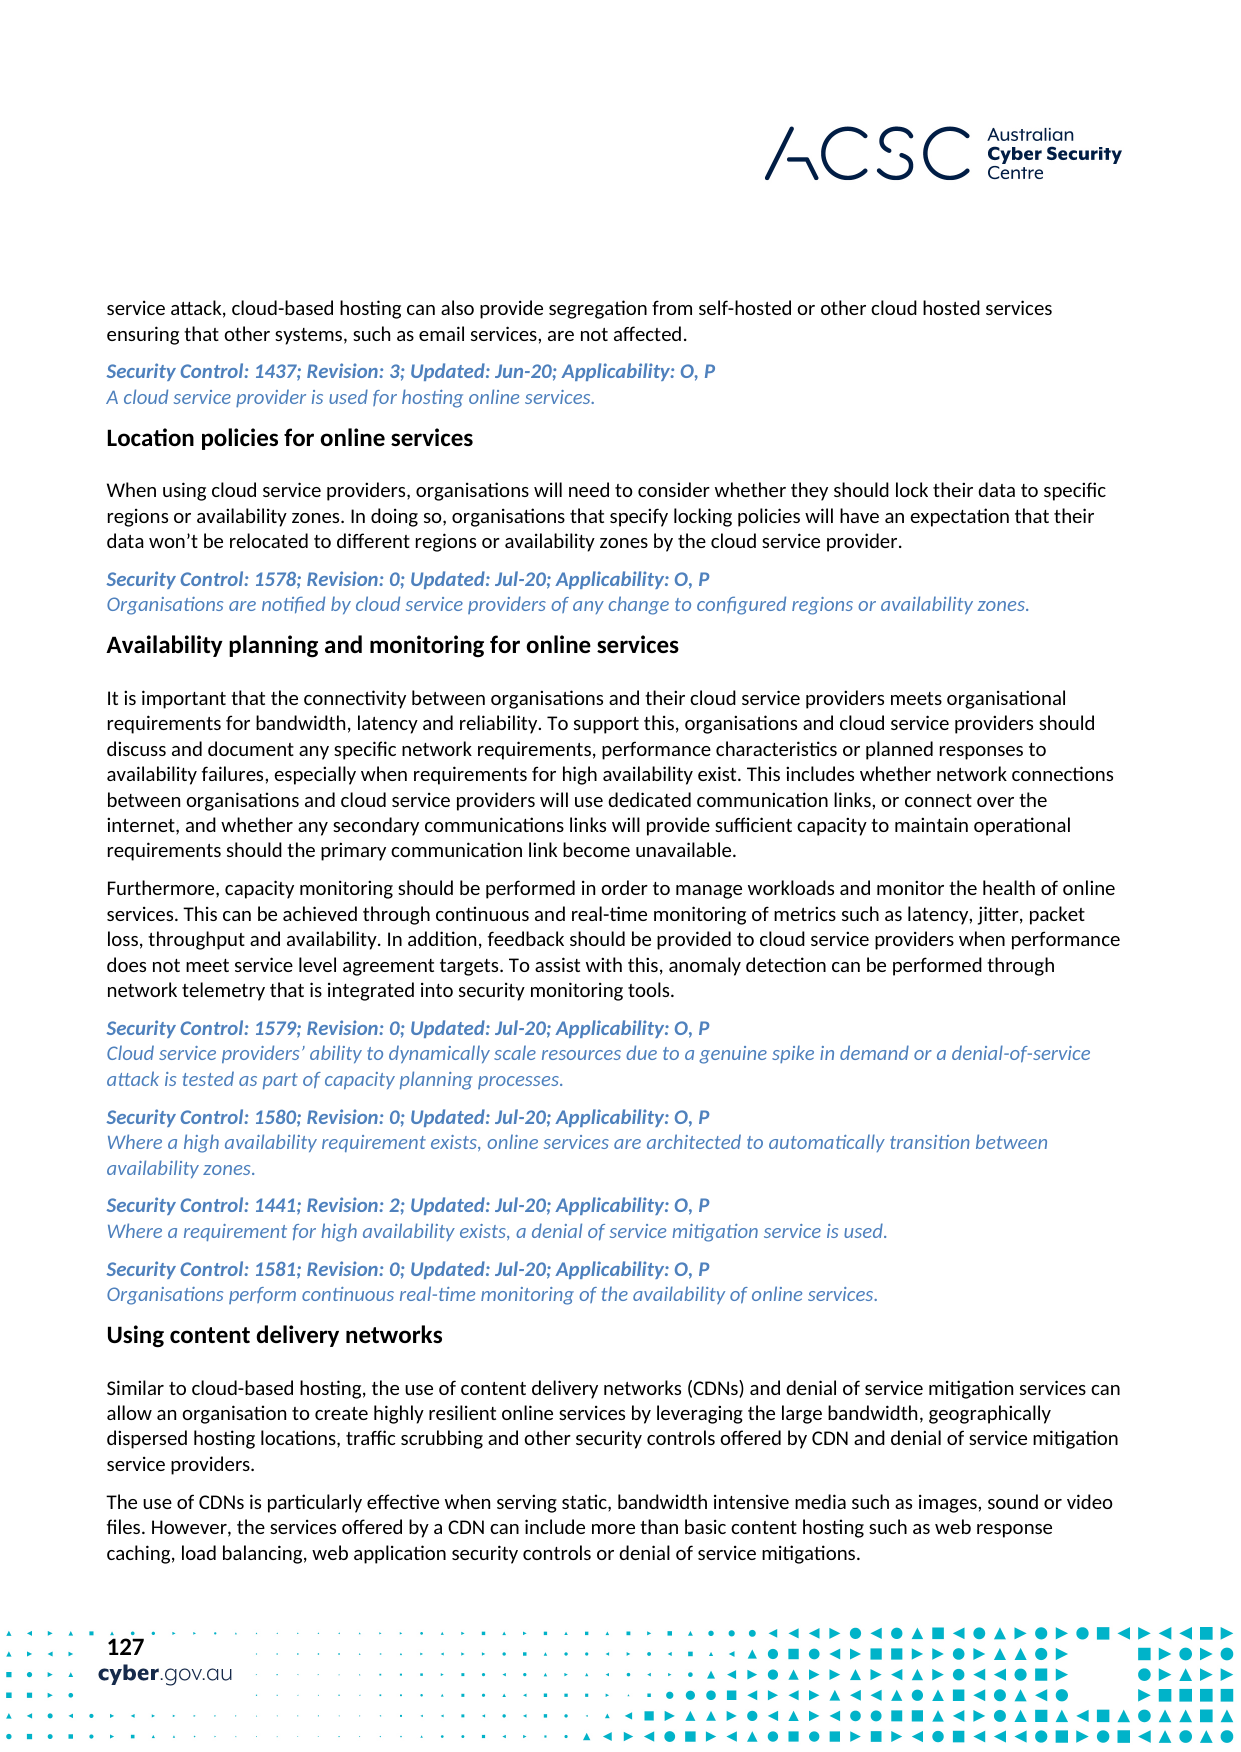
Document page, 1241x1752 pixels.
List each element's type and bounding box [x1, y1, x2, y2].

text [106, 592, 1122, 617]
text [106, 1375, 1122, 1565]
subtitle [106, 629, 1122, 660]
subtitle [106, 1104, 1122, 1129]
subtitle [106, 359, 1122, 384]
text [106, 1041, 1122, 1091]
picture [0, 0, 1240, 317]
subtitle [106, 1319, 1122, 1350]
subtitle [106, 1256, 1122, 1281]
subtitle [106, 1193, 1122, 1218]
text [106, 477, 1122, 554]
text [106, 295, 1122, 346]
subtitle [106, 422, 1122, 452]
picture [0, 1624, 1237, 1747]
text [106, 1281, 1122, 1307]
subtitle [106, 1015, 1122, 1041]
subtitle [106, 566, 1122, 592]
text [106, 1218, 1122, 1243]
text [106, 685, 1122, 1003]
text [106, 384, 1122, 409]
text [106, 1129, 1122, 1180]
